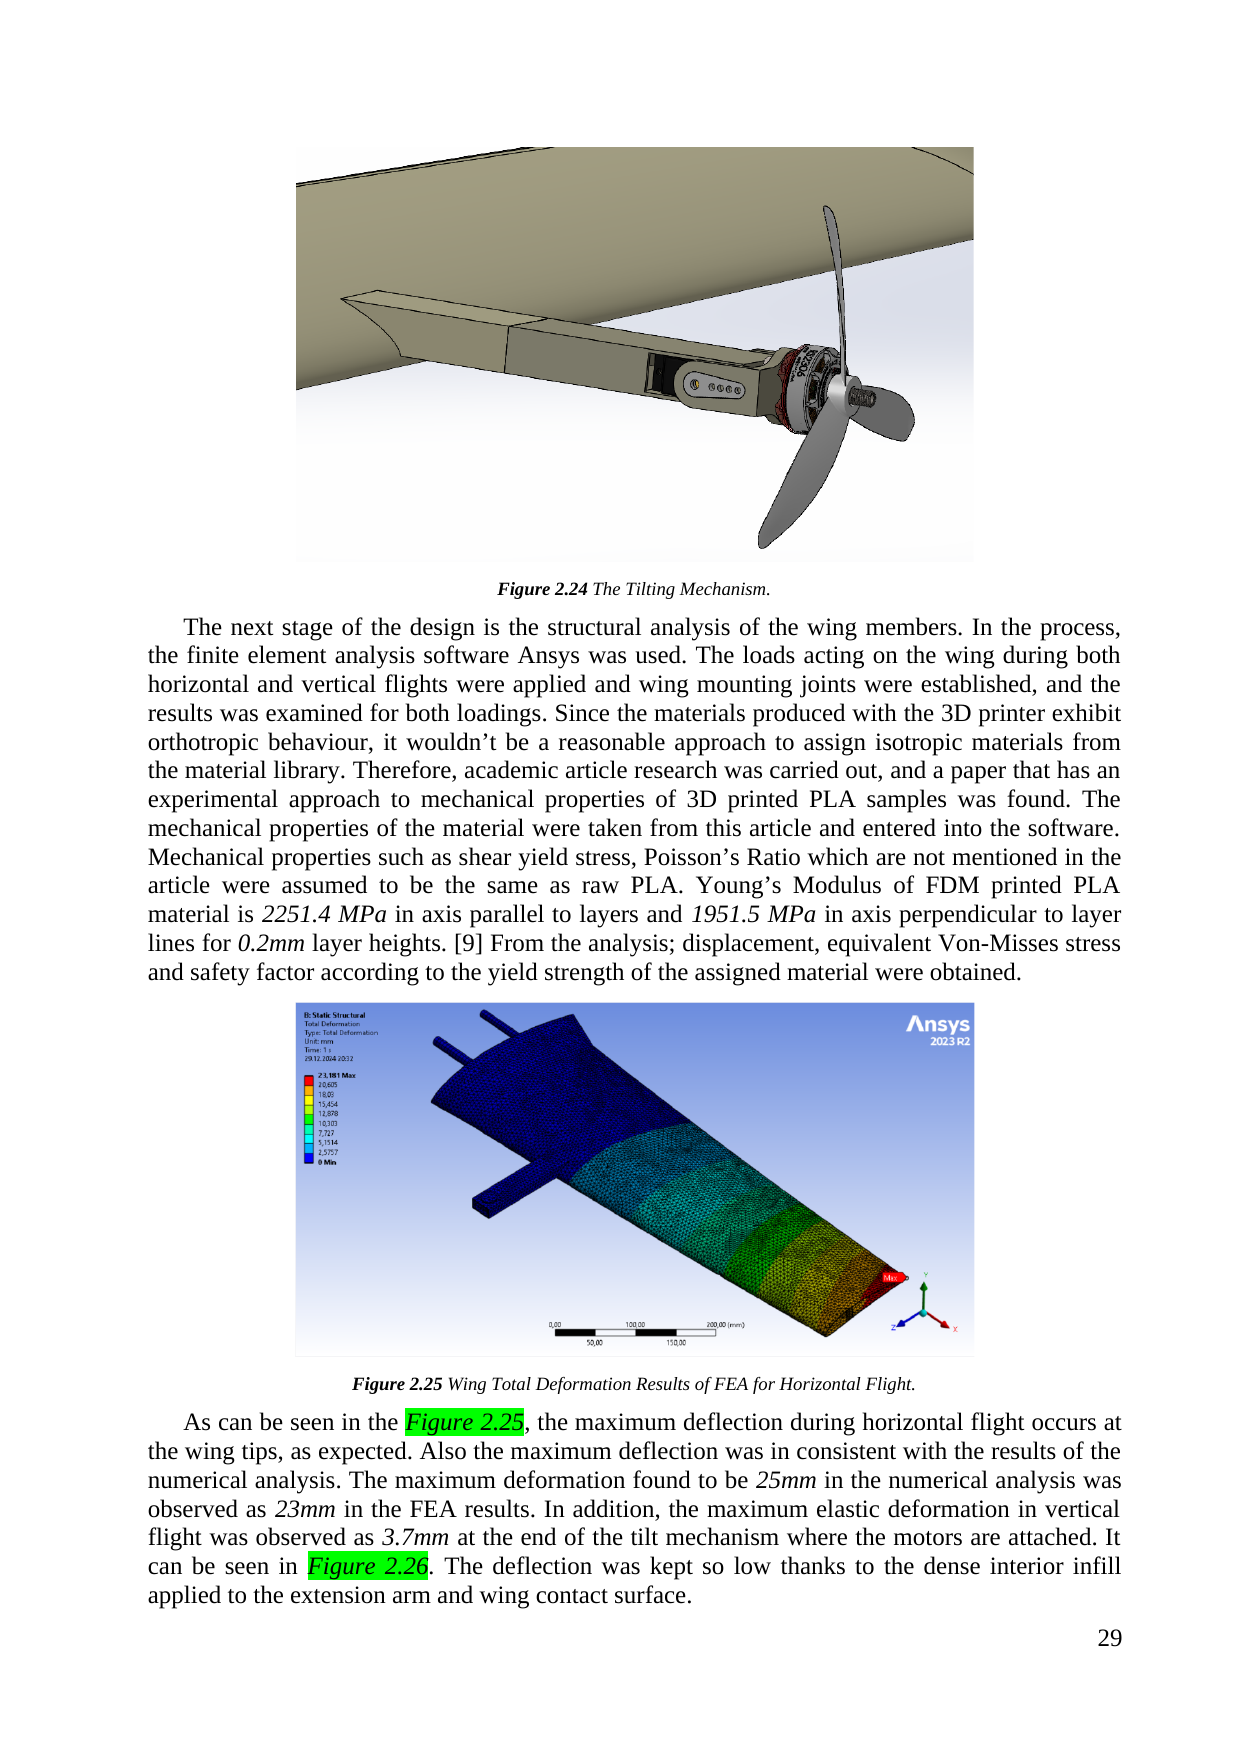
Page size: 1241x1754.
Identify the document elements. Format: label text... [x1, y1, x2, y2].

text The next stage of the design is the structural analysis of the wing members. In the process, the finite element analysis software Ansys was used. The loads acting on the wing during both horizontal and vertical flights were applied and wing mounting joints were established, and the results was examined for both loadings. Since the materials produced with the 3D printer exhibit orthotropic behaviour, it wouldn’t be a reasonable approach to assign isotropic materials from the material library. Therefore, academic article research was carried out, and a paper that has an experimental approach to mechanical properties of 3D printed PLA samples was found. The mechanical properties of the material were taken from this article and entered into the software. Mechanical properties such as shear yield stress, Poisson’s Ratio which are not mentioned in the article were assumed to be the same as raw PLA. Young’s Modulus of FDM printed PLA material is 2251.4 MPa in axis parallel to layers and 1951.5 MPa in axis perpendicular to layer lines for 0.2mm layer heights. From the analysis; displacement, equivalent Von-Misses stress and safety factor according to the yield strength of the assigned material were obtained. [148, 612, 1122, 986]
picture [296, 147, 974, 562]
picture [295, 1002, 975, 1357]
